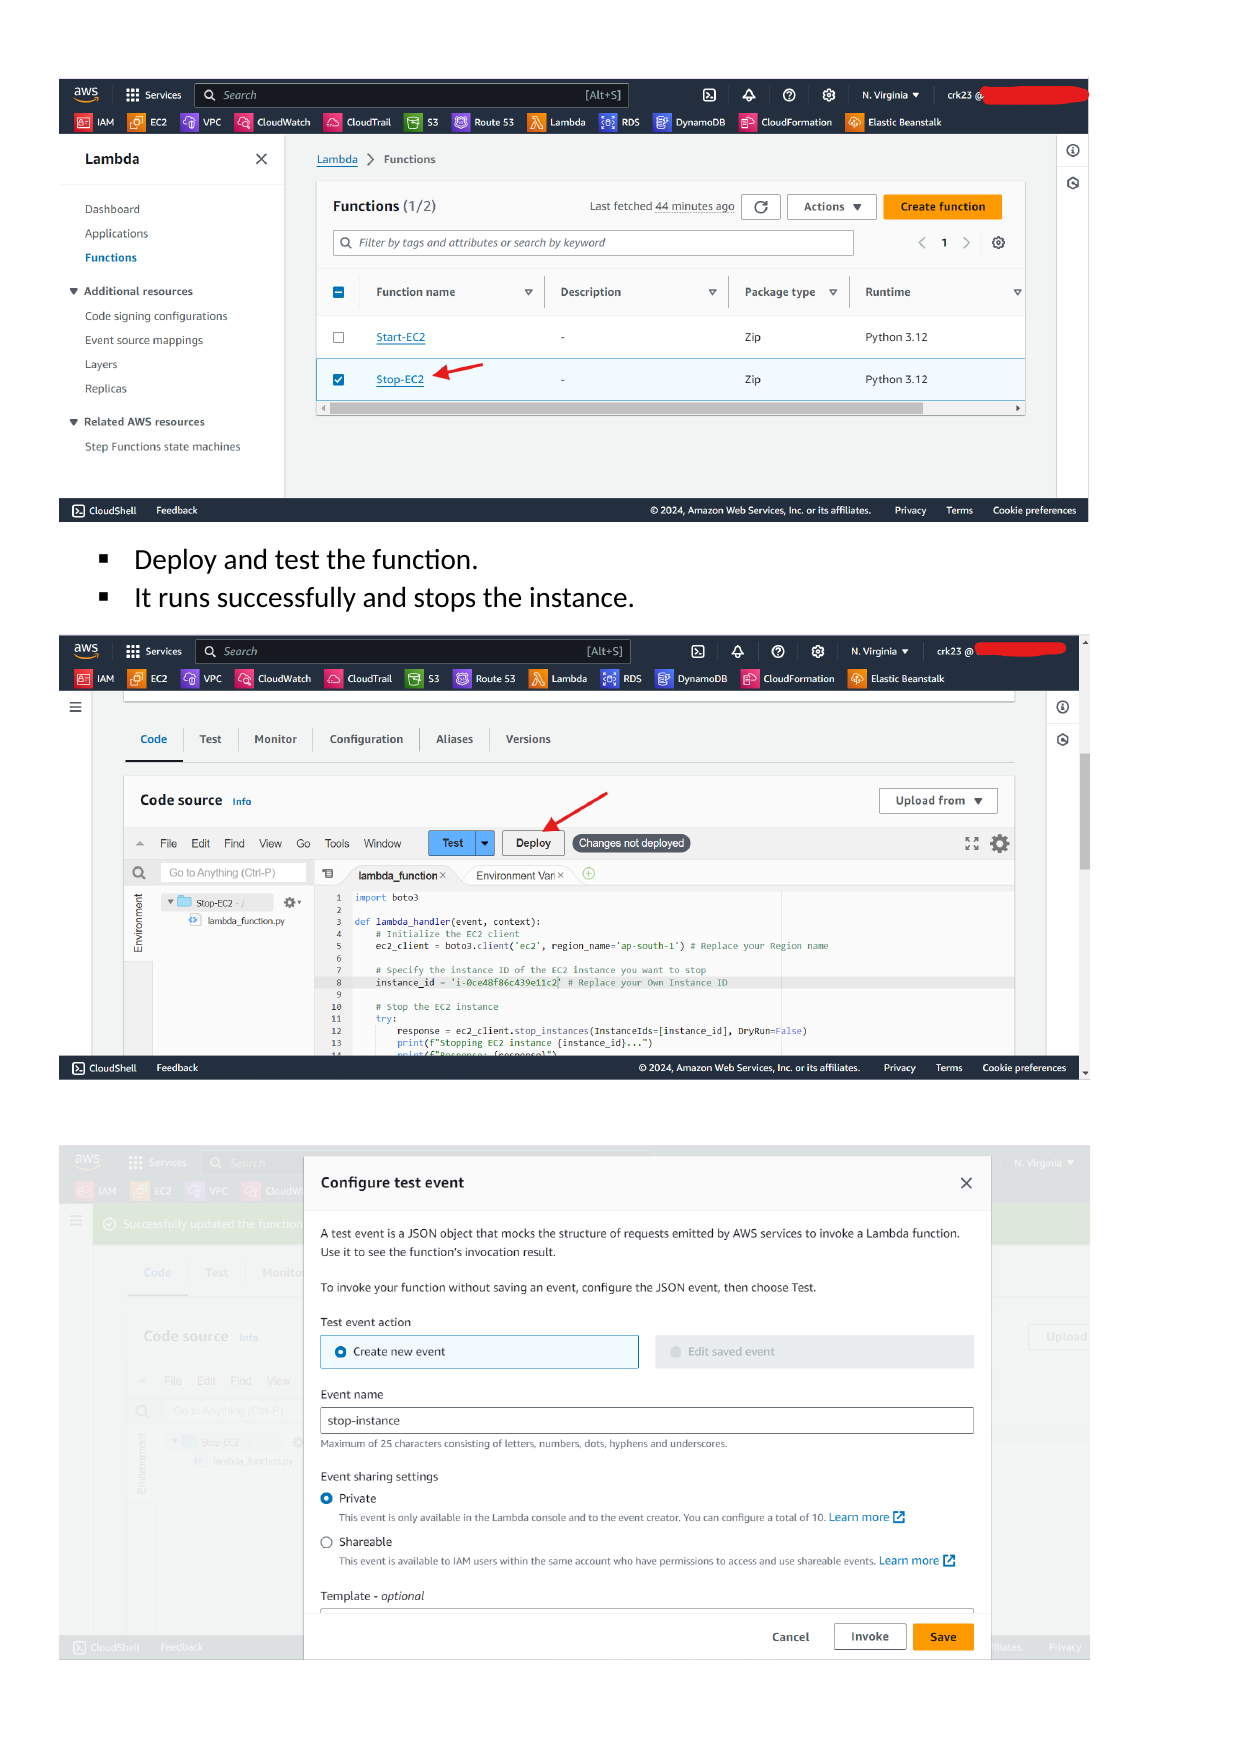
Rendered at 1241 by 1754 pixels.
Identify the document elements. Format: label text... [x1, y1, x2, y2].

picture [59, 1145, 1091, 1660]
picture [59, 76, 1091, 522]
list Deploy and test the function. [97, 541, 1090, 576]
list It runs successfully and stops the instance. [97, 579, 1090, 615]
picture [59, 634, 1091, 1080]
